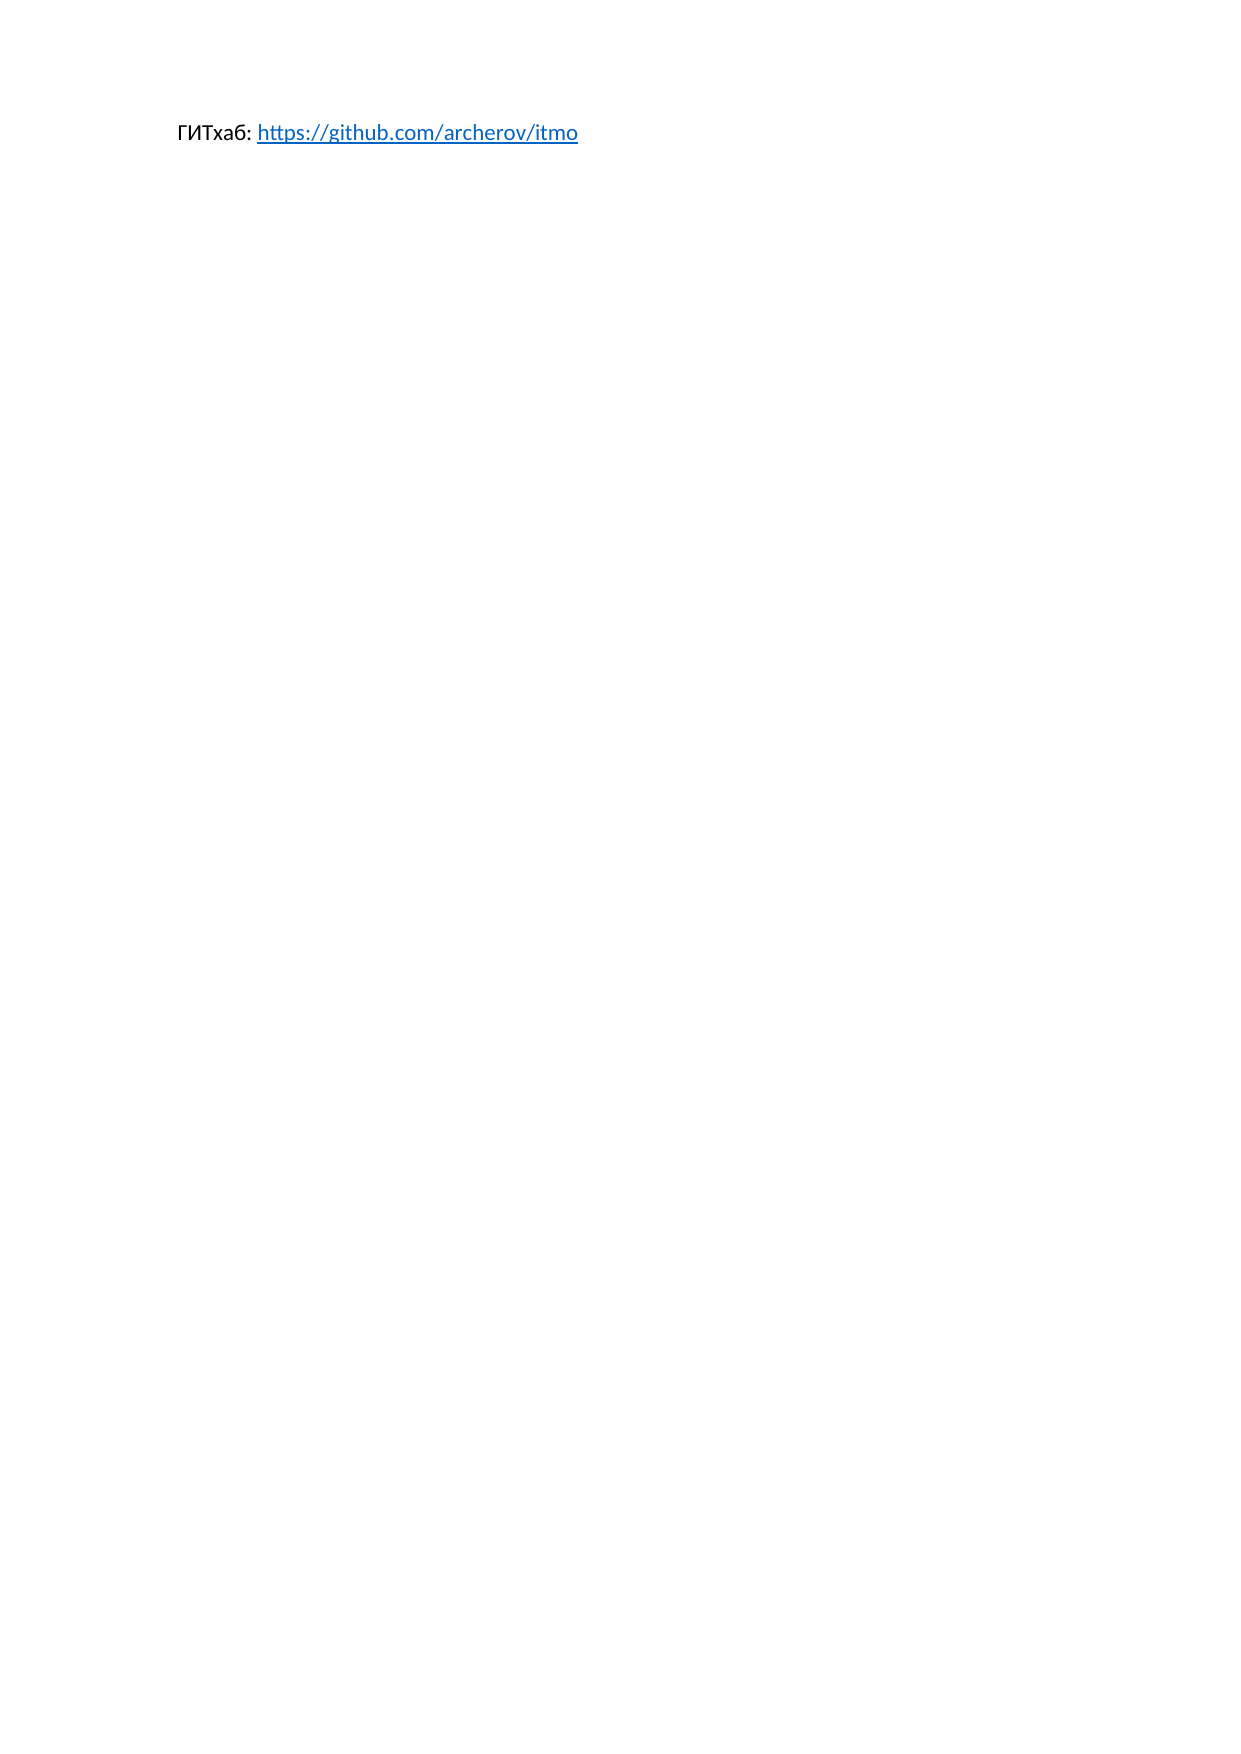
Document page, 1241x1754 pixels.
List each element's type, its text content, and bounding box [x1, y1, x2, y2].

text ГИТхаб: https://github.com/archerov/itmo [177, 118, 1152, 146]
